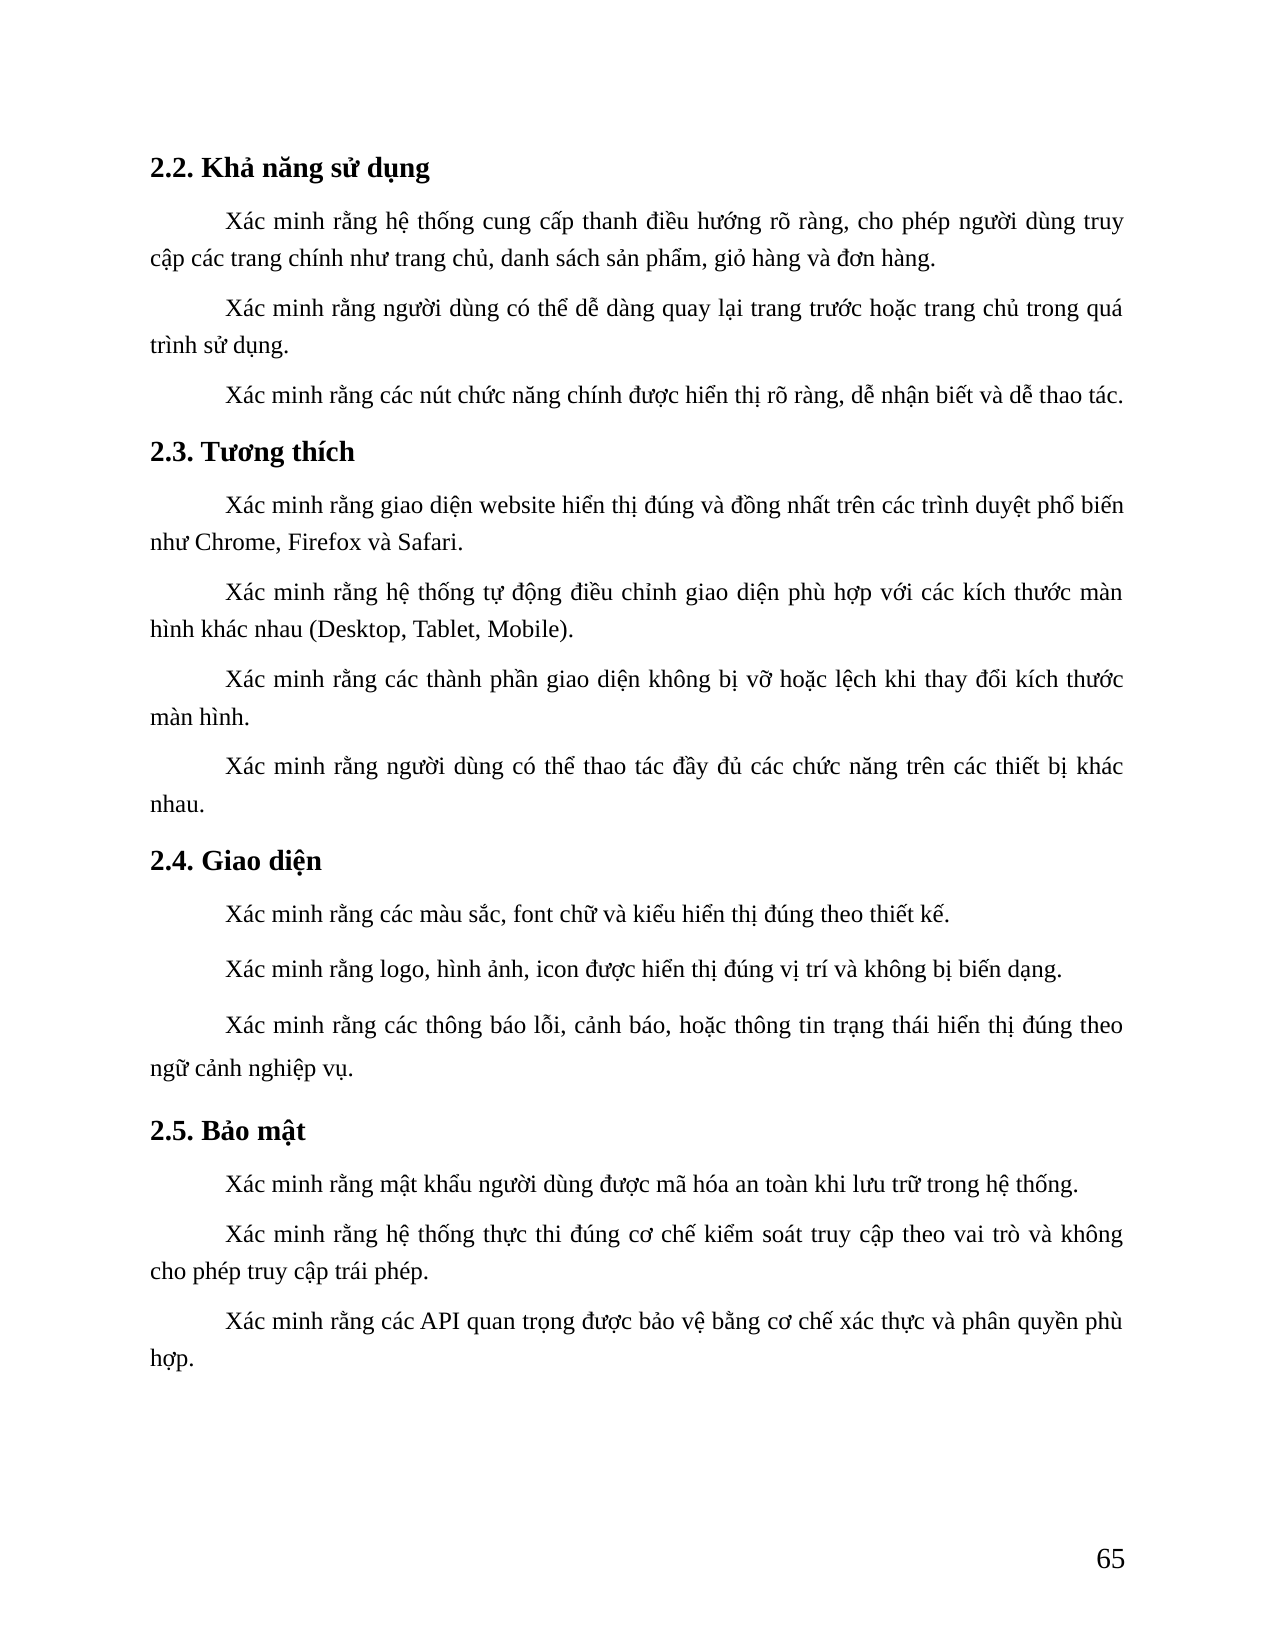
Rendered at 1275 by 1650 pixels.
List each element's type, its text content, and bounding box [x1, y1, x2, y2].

text Xác minh rằng mật khẩu người dùng được mã hóa an toàn khi lưu trữ trong hệ thống. [150, 1169, 1125, 1198]
text Xác minh rằng các màu sắc, font chữ và kiểu hiển thị đúng theo thiết kế. [150, 899, 1125, 927]
subtitle 2.3. Tương thích [150, 434, 1125, 468]
text Xác minh rằng logo, hình ảnh, icon được hiển thị đúng vị trí và không bị biến dạng. [150, 954, 1125, 983]
subtitle 2.5. Bảo mật [150, 1113, 1125, 1146]
text Xác minh rằng các API quan trọng được bảo vệ bằng cơ chế xác thực và phân quyền phù hợp. [150, 1306, 1125, 1372]
text Xác minh rằng hệ thống thực thi đúng cơ chế kiểm soát truy cập theo vai trò và không cho phép truy cập trái phép. [150, 1219, 1125, 1285]
text Xác minh rằng hệ thống cung cấp thanh điều hướng rõ ràng, cho phép người dùng truy cập các trang chính như trang chủ, danh sách sản phẩm, giỏ hàng và đơn hàng. [150, 206, 1125, 272]
text Xác minh rằng hệ thống tự động điều chỉnh giao diện phù hợp với các kích thước màn hình khác nhau (Desktop, Tablet, Mobile). [150, 577, 1125, 643]
text Xác minh rằng các thành phần giao diện không bị vỡ hoặc lệch khi thay đổi kích thước màn hình. [150, 664, 1125, 730]
subtitle 2.4. Giao diện [150, 843, 1125, 876]
text Xác minh rằng các nút chức năng chính được hiển thị rõ ràng, dễ nhận biết và dễ thao tác. [150, 380, 1125, 409]
text Xác minh rằng giao diện website hiển thị đúng và đồng nhất trên các trình duyệt phổ biến như Chrome, Firefox và Safari. [150, 490, 1125, 556]
text Xác minh rằng người dùng có thể dễ dàng quay lại trang trước hoặc trang chủ trong quá trình sử dụng. [150, 293, 1125, 359]
text Xác minh rằng người dùng có thể thao tác đầy đủ các chức năng trên các thiết bị khác nhau. [150, 751, 1125, 817]
subtitle 2.2. Khả năng sử dụng [150, 150, 1125, 183]
text Xác minh rằng các thông báo lỗi, cảnh báo, hoặc thông tin trạng thái hiển thị đúng theo ngữ cảnh nghiệp vụ. [150, 1010, 1125, 1082]
